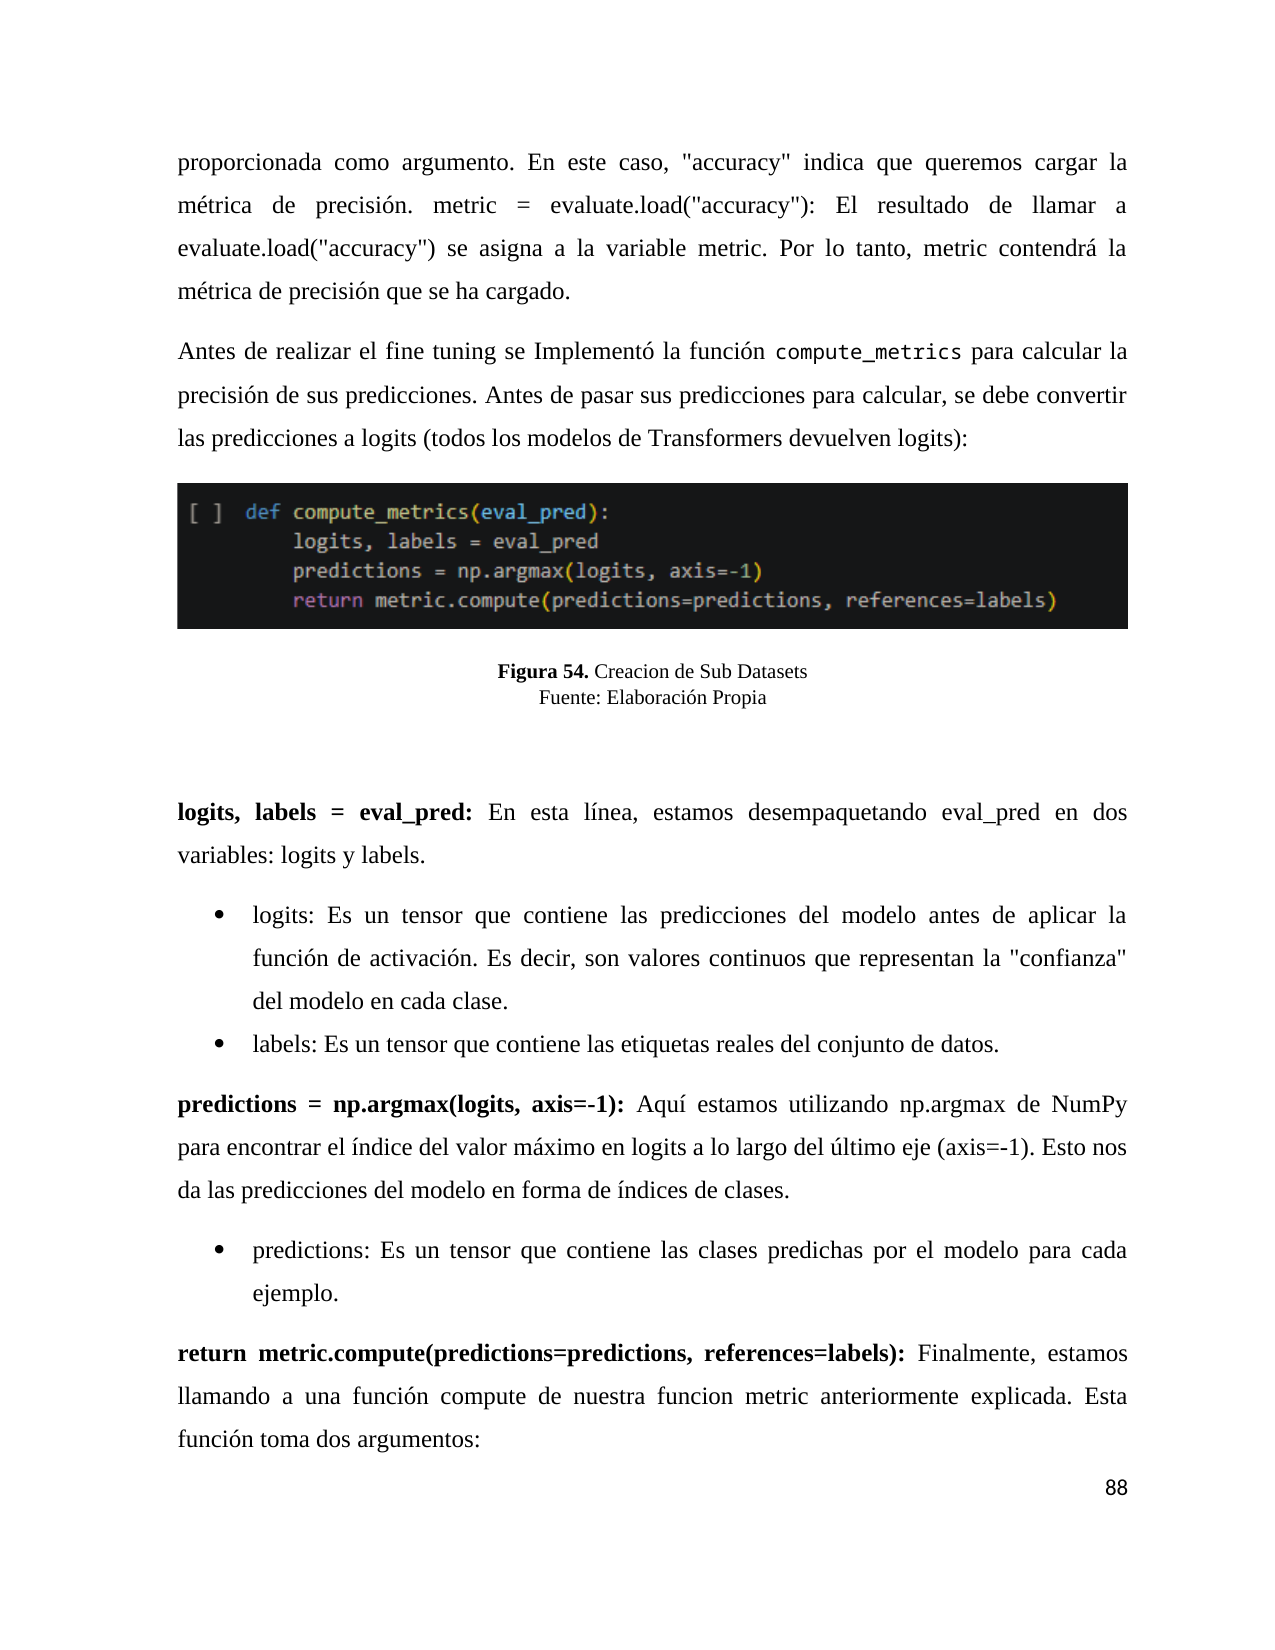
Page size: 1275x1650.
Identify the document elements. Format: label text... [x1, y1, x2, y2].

text return metric.compute(predictions=predictions, references=labels): Finalmente, estamos llamando a una función compute de nuestra funcion metric anteriormente explicada. Esta función toma dos argumentos: [177, 1338, 1128, 1453]
list labels: Es un tensor que contiene las etiquetas reales del conjunto de datos. [215, 1029, 1128, 1058]
picture [177, 483, 1128, 629]
text Figura 54. Creacion de Sub Datasets [177, 659, 1128, 683]
list predictions: Es un tensor que contiene las clases predichas por el modelo para cada ejemplo. [215, 1235, 1128, 1307]
text Antes de realizar el fine tuning se Implementó la función compute_metrics para calcular la precisión de sus predicciones. Antes de pasar sus predicciones para calcular, se debe convertir las predicciones a logits (todos los modelos de Transformers devuelven logits): [177, 336, 1128, 452]
text predictions = np.argmax(logits, axis=-1): Aquí estamos utilizando np.argmax de NumPy para encontrar el índice del valor máximo en logits a lo largo del último eje (axis=-1). Esto nos da las predicciones del modelo en forma de índices de clases. [177, 1089, 1128, 1204]
list logits: Es un tensor que contiene las predicciones del modelo antes de aplicar la función de activación. Es decir, son valores continuos que representan la "confianza" del modelo en cada clase. [215, 900, 1128, 1015]
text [177, 147, 1128, 305]
text logits, labels = eval_pred: En esta línea, estamos desempaquetando eval_pred en dos variables: logits y labels. [177, 797, 1128, 869]
text Fuente: Elaboración Propia [177, 685, 1128, 709]
